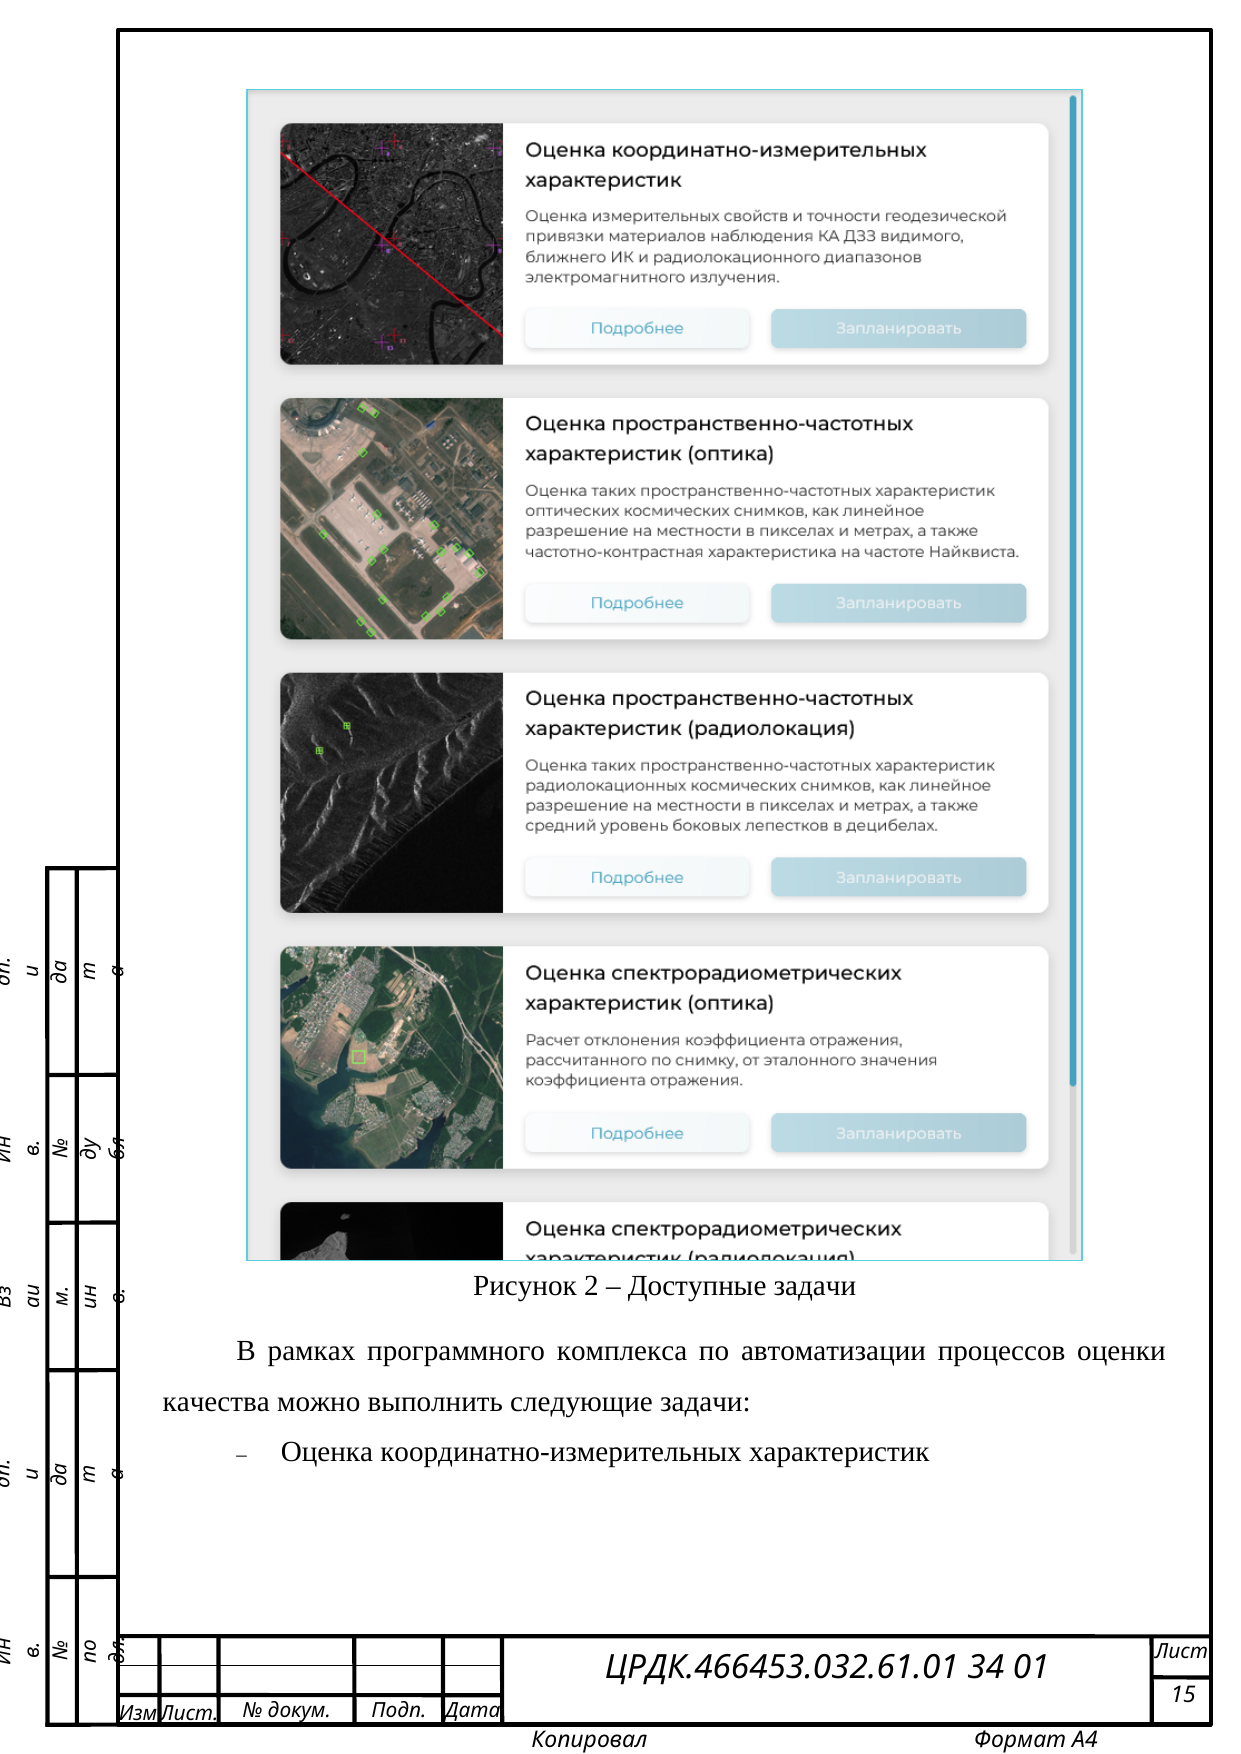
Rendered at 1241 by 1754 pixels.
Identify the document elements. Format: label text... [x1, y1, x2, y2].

text В рамках программного комплекса по автоматизации процессов оценки качества можно выполнить следующие задачи: [162, 1333, 1167, 1417]
picture [248, 90, 1081, 1260]
text Оценка координатно-измерительных характеристик [162, 1434, 1167, 1467]
